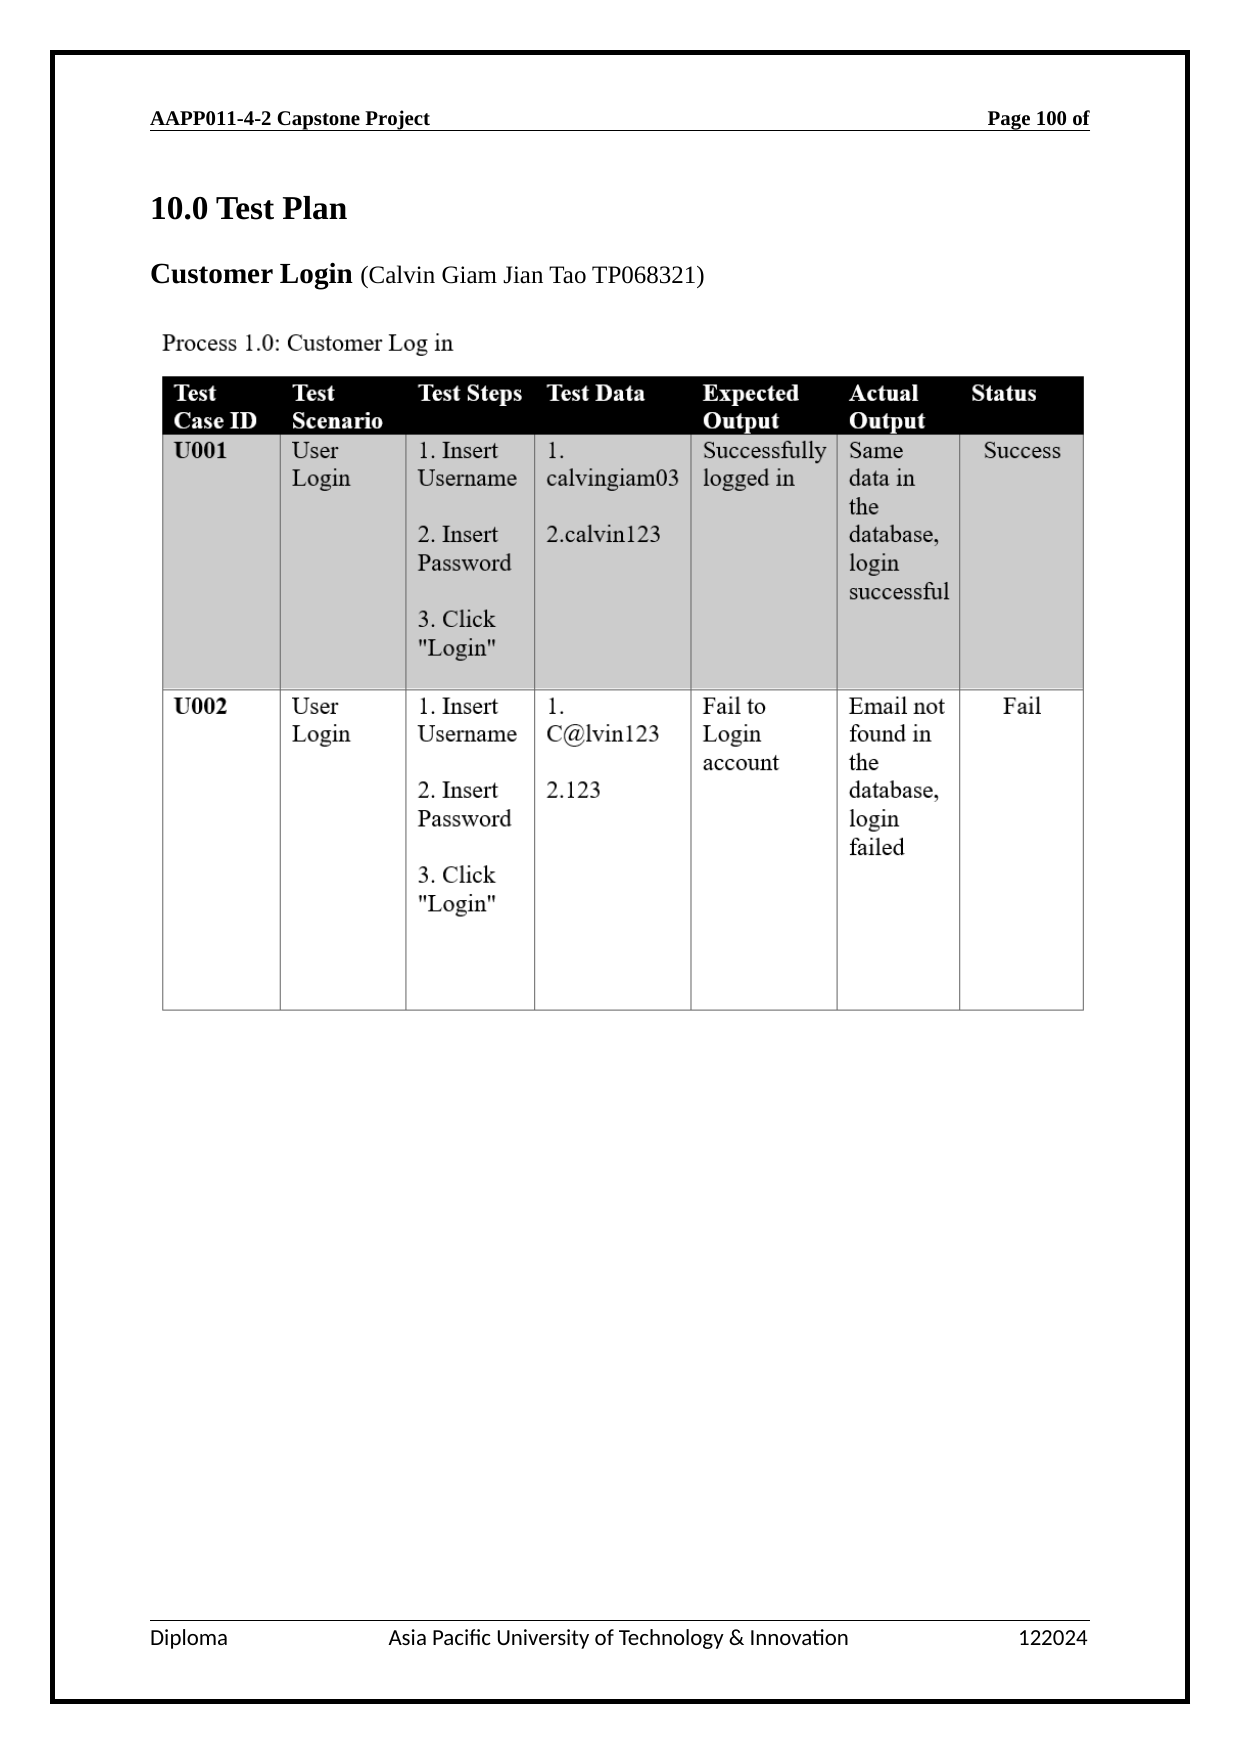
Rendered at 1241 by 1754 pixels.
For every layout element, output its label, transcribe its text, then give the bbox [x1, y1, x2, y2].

subtitle 10.0 Test Plan [150, 188, 1090, 227]
picture [150, 318, 1091, 1027]
subtitle Customer Login (Calvin Giam Jian Tao TP068321) [150, 256, 1090, 289]
